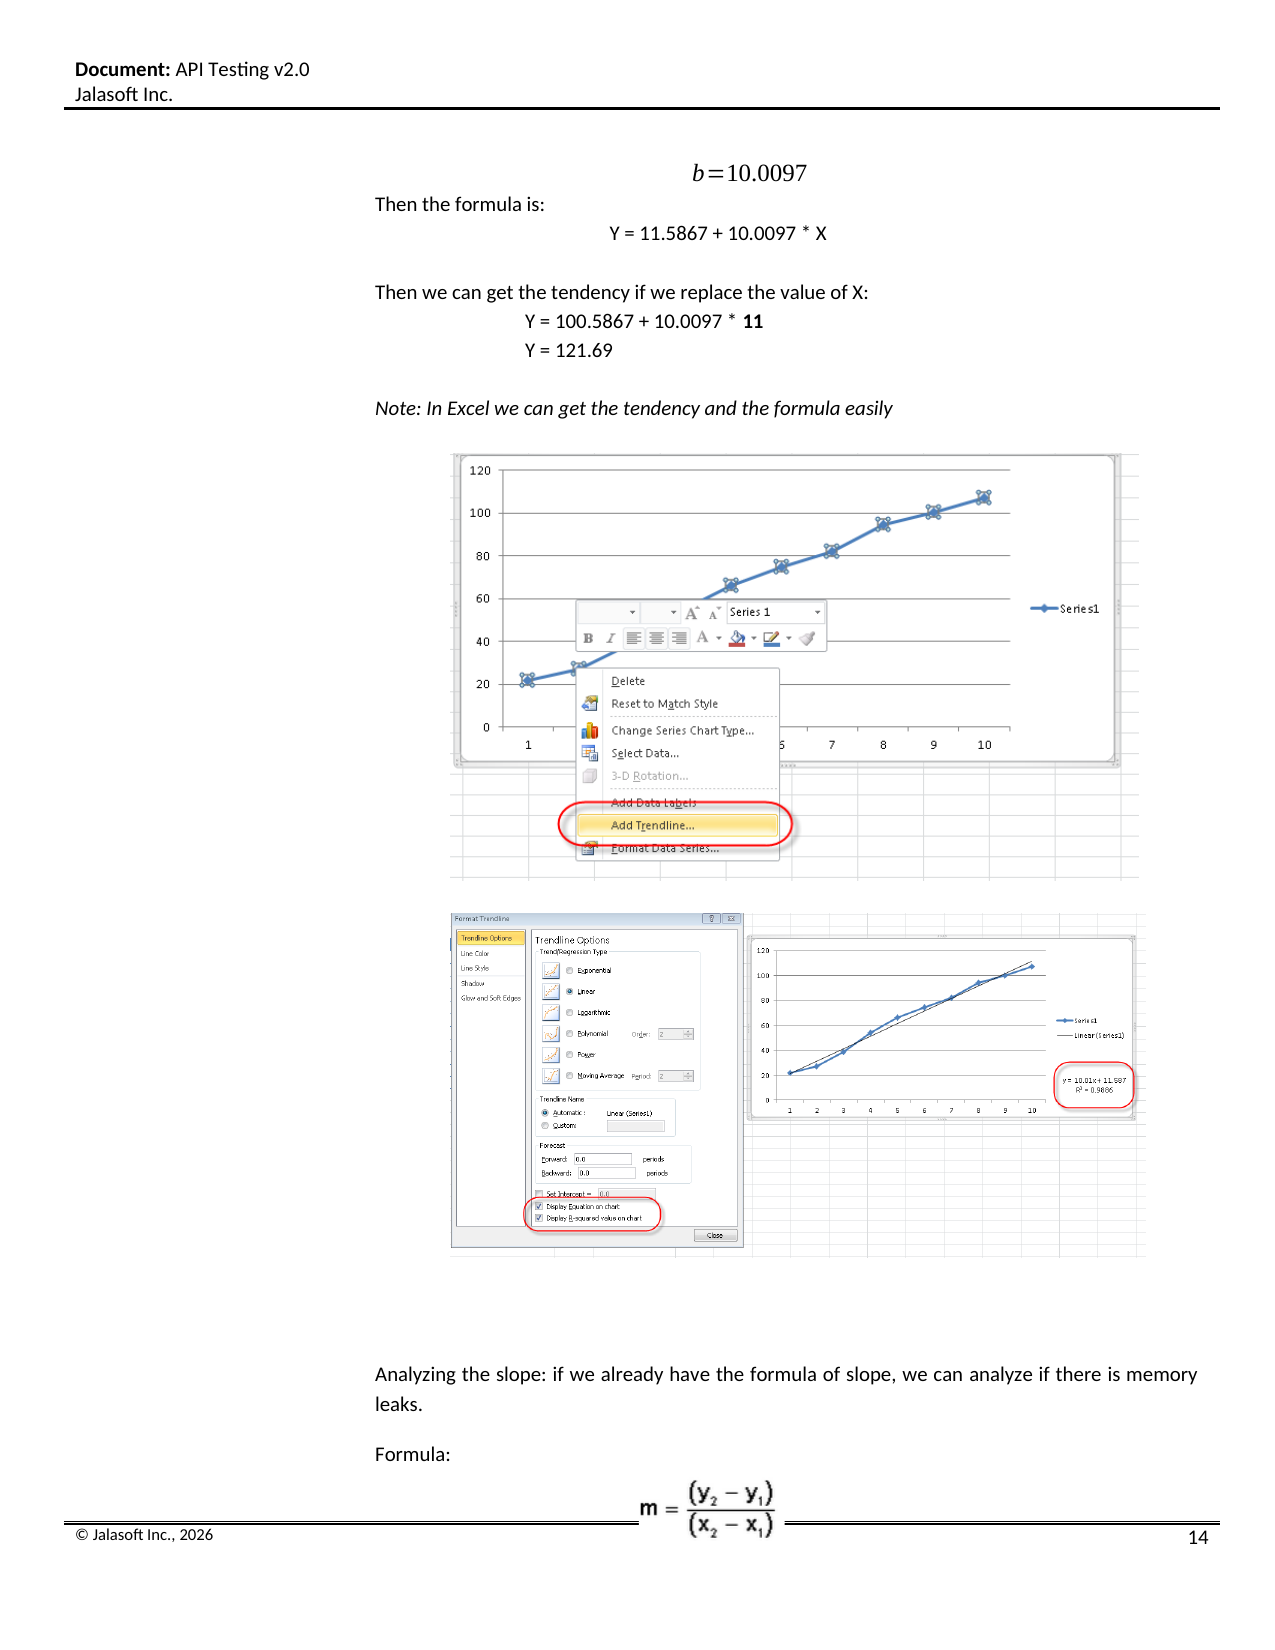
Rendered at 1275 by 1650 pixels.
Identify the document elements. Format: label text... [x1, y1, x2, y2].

list Then the formula is: [300, 191, 1200, 217]
list Y = 100.5867 + 10.0097 * 11 [300, 308, 1200, 333]
picture [450, 913, 1146, 1258]
list Y = 11.5867 + 10.0097 * X [300, 221, 1200, 246]
text Analyzing the slope: if we already have the formula of slope, we can analyze if there is memory leaks. [375, 1362, 1200, 1416]
list Then we can get the tendency if we replace the value of X: [300, 279, 1200, 304]
list Note: In Excel we can get the tendency and the formula easily [300, 396, 1200, 421]
list Y = 121.69 [300, 337, 1200, 363]
text Formula: [300, 1441, 1200, 1466]
picture [637, 1466, 784, 1542]
picture [450, 453, 1139, 881]
